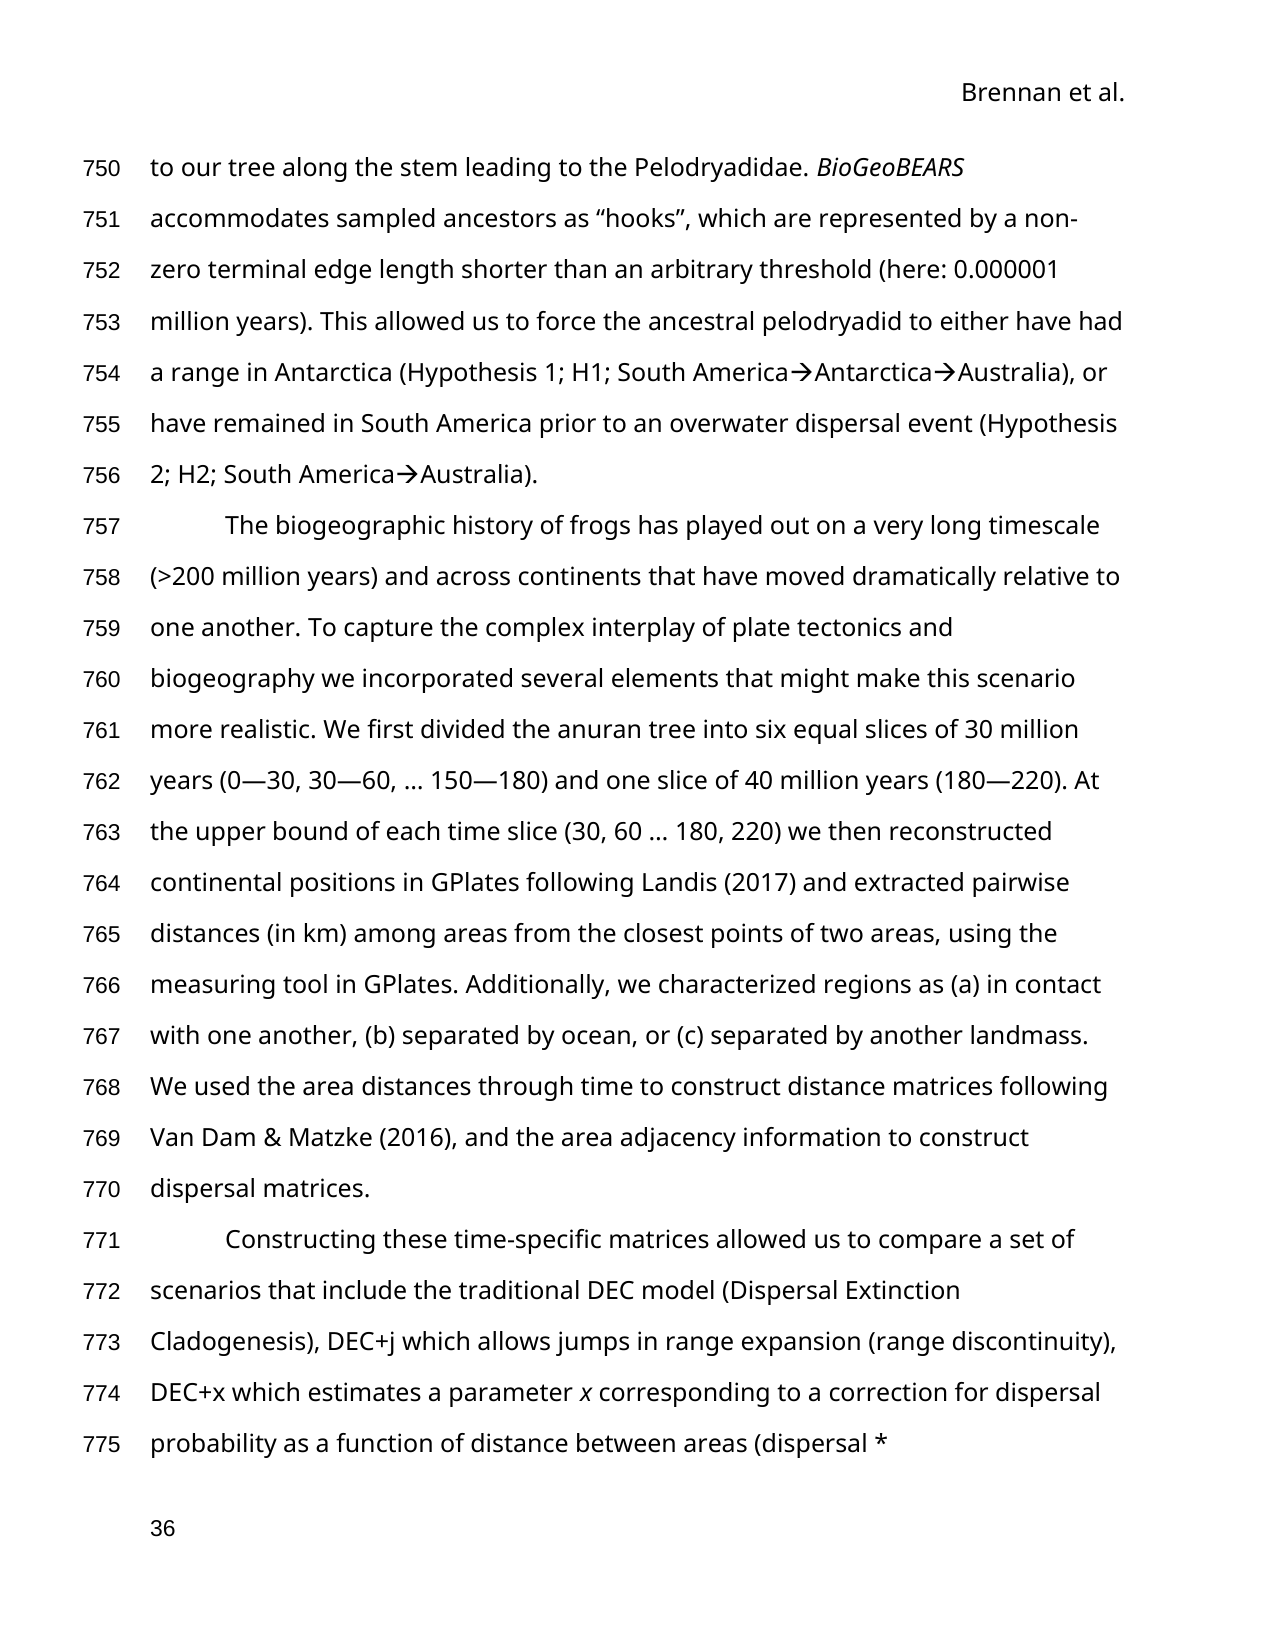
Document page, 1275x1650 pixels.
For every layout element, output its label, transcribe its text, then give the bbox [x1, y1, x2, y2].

text The biogeographic history of frogs has played out on a very long timescale (>200 million years) and across continents that have moved dramatically relative to one another. To capture the complex interplay of plate tectonics and biogeography we incorporated several elements that might make this scenario more realistic. We first divided the anuran tree into six equal slices of 30 million years (0—30, 30—60, … 150—180) and one slice of 40 million years (180—220). At the upper bound of each time slice (30, 60 … 180, 220) we then reconstructed continental positions in GPlates following Landis (2017) and extracted pairwise distances (in km) among areas from the closest points of two areas, using the measuring tool in GPlates. Additionally, we characterized regions as (a) in contact with one another, (b) separated by ocean, or (c) separated by another landmass. We used the area distances through time to construct distance matrices following Van Dam & Matzke (2016), and the area adjacency information to construct dispersal matrices. [150, 507, 1125, 1205]
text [150, 1222, 1125, 1460]
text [150, 150, 1125, 490]
